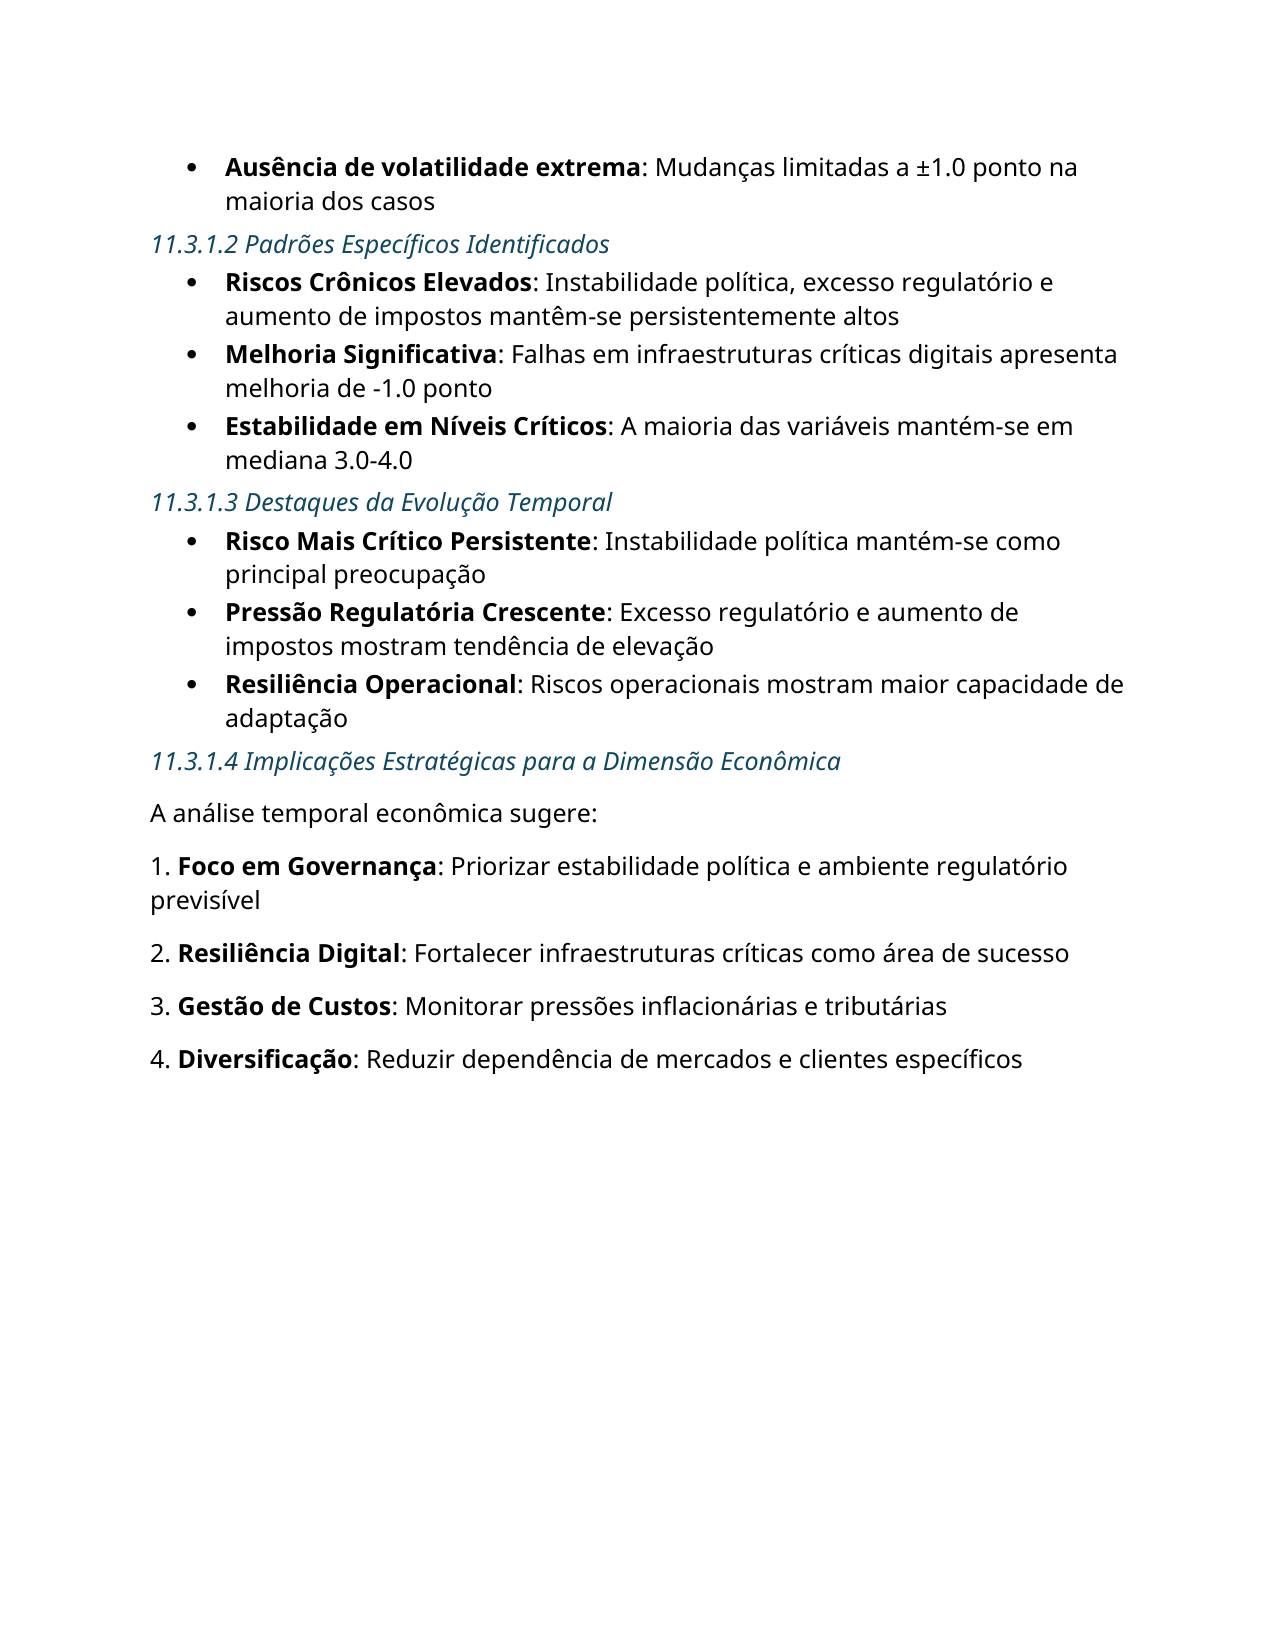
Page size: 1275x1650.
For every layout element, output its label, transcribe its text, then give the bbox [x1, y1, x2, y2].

list Riscos Crônicos Elevados: Instabilidade política, excesso regulatório e aumento de impostos mantêm-se persistentemente altos [187, 265, 1125, 333]
list Resiliência Operacional: Riscos operacionais mostram maior capacidade de adaptação [187, 667, 1125, 735]
list Pressão Regulatória Crescente: Excesso regulatório e aumento de impostos mostram tendência de elevação [187, 595, 1125, 663]
list Melhoria Significativa: Falhas em infraestruturas críticas digitais apresenta melhoria de -1.0 ponto [187, 337, 1125, 405]
list Ausência de volatilidade extrema: Mudanças limitadas a ±1.0 ponto na maioria dos casos [187, 150, 1125, 218]
list Estabilidade em Níveis Críticos: A maioria das variáveis mantém-se em mediana 3.0-4.0 [187, 408, 1125, 477]
list Risco Mais Crítico Persistente: Instabilidade política mantém-se como principal preocupação [187, 523, 1125, 591]
subtitle 11.3.1.4 Implicações Estratégicas para a Dimensão Econômica [150, 743, 1125, 777]
text 2. Resiliência Digital: Fortalecer infraestruturas críticas como área de sucesso [150, 936, 1125, 970]
text A análise temporal econômica sugere: [150, 796, 1125, 830]
text 1. Foco em Governança: Priorizar estabilidade política e ambiente regulatório previsível [150, 849, 1125, 917]
text 4. Diversificação: Reduzir dependência de mercados e clientes específicos [150, 1041, 1125, 1076]
subtitle 11.3.1.2 Padrões Específicos Identificados [150, 226, 1125, 261]
subtitle 11.3.1.3 Destaques da Evolução Temporal [150, 485, 1125, 519]
text 3. Gestão de Custos: Monitorar pressões inflacionárias e tributárias [150, 989, 1125, 1023]
